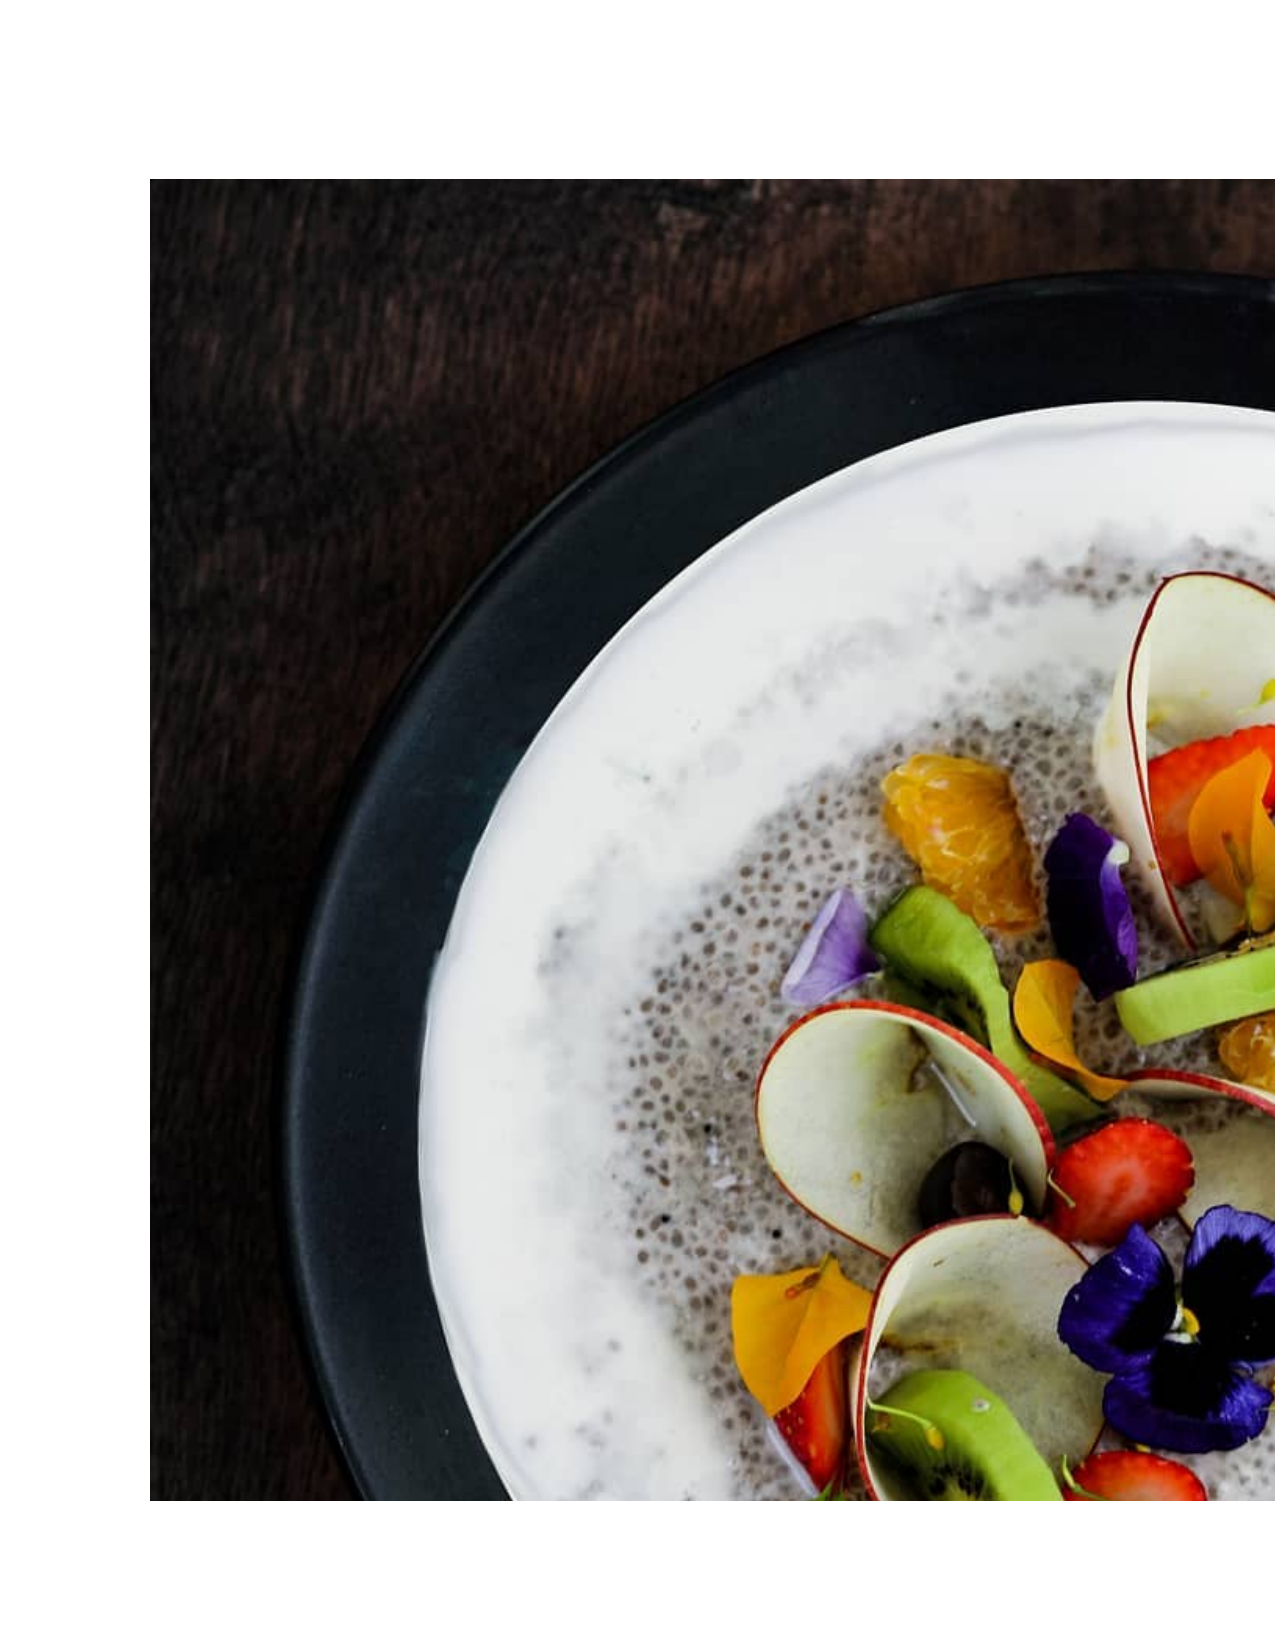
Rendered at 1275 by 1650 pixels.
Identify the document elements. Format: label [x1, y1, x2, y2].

picture [150, 179, 1275, 1501]
